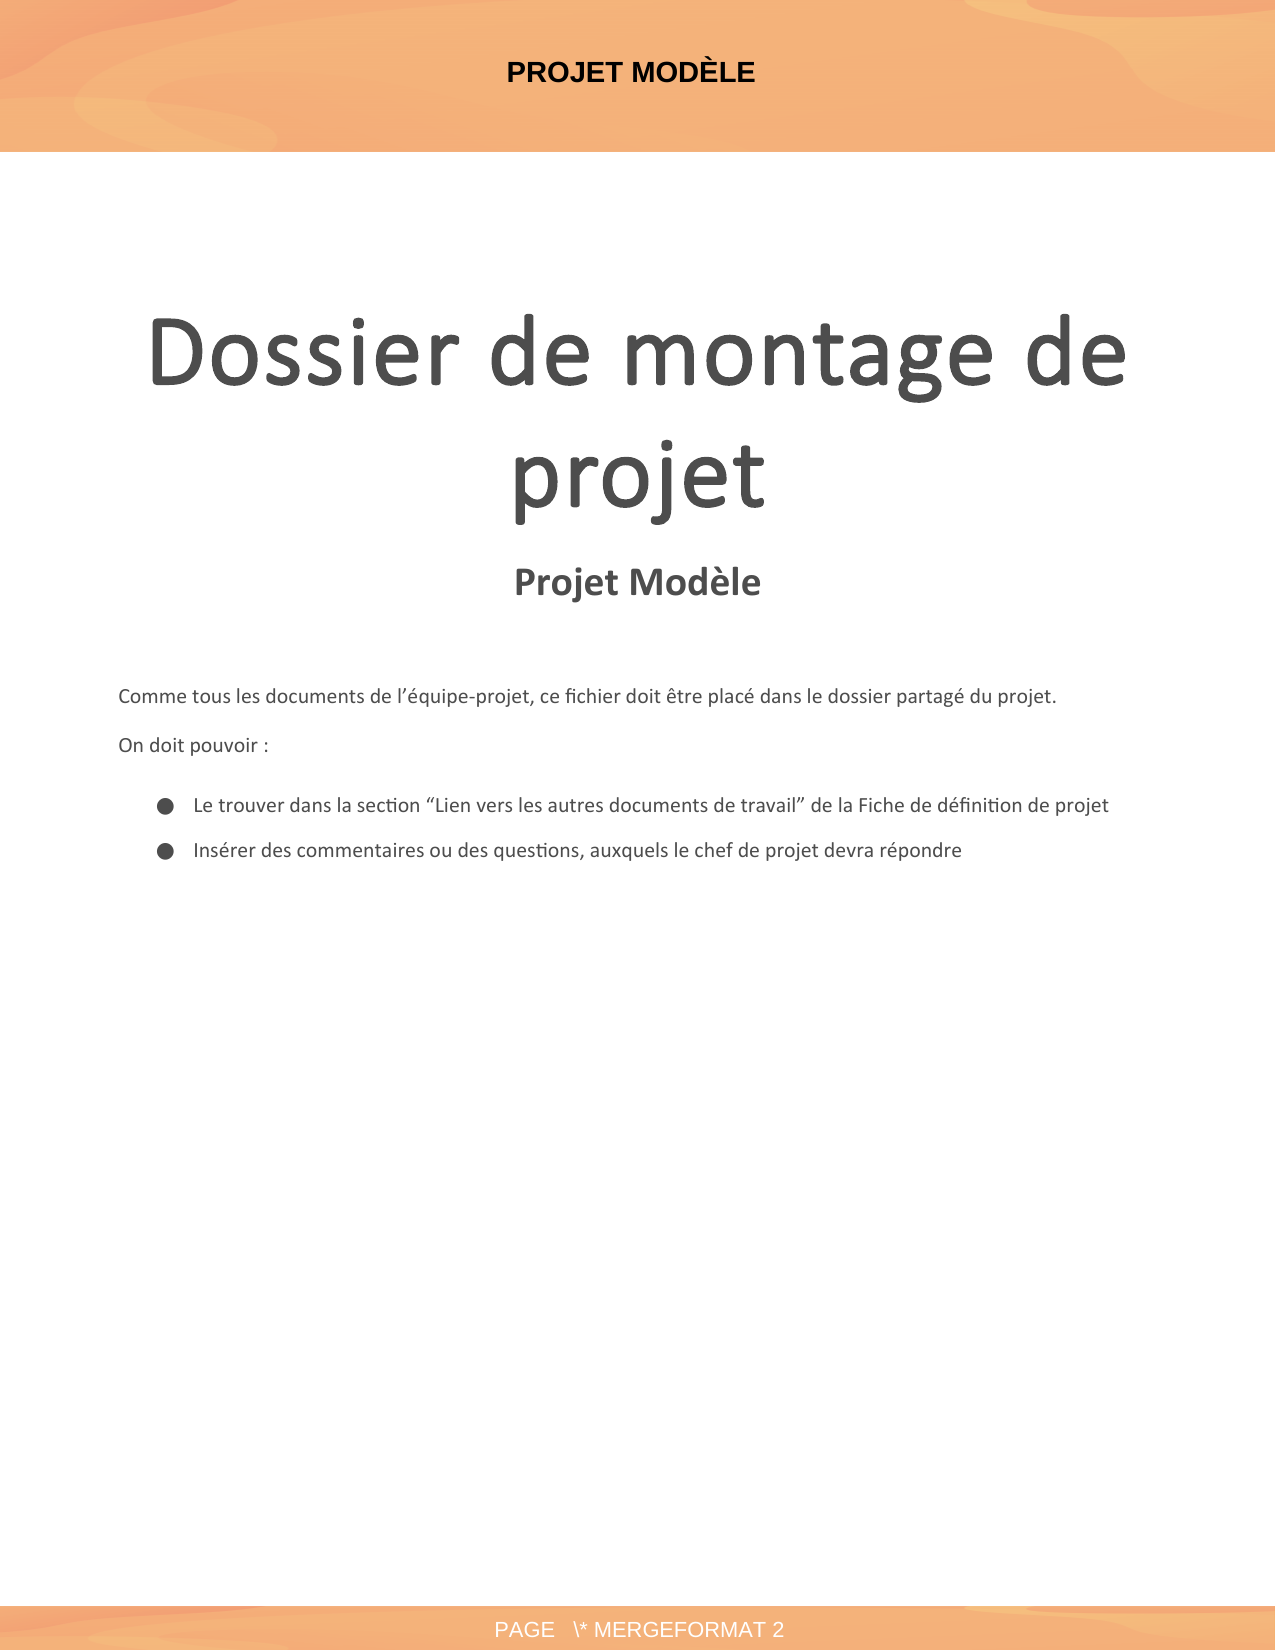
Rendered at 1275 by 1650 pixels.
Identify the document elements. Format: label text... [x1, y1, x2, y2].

title Dossier de montage de projet [118, 286, 1157, 530]
subtitle Projet Modèle [118, 555, 1157, 606]
list Le trouver dans la section “Lien vers les autres documents de travail” de la Fiche de définition de projet [156, 780, 1157, 825]
list Insérer des commentaires ou des questions, auxquels le chef de projet devra répondre [156, 825, 1157, 870]
text Comme tous les documents de l’équipe-projet, ce fichier doit être placé dans le dossier partagé du projet. [118, 682, 1157, 709]
text On doit pouvoir : [118, 731, 1157, 758]
